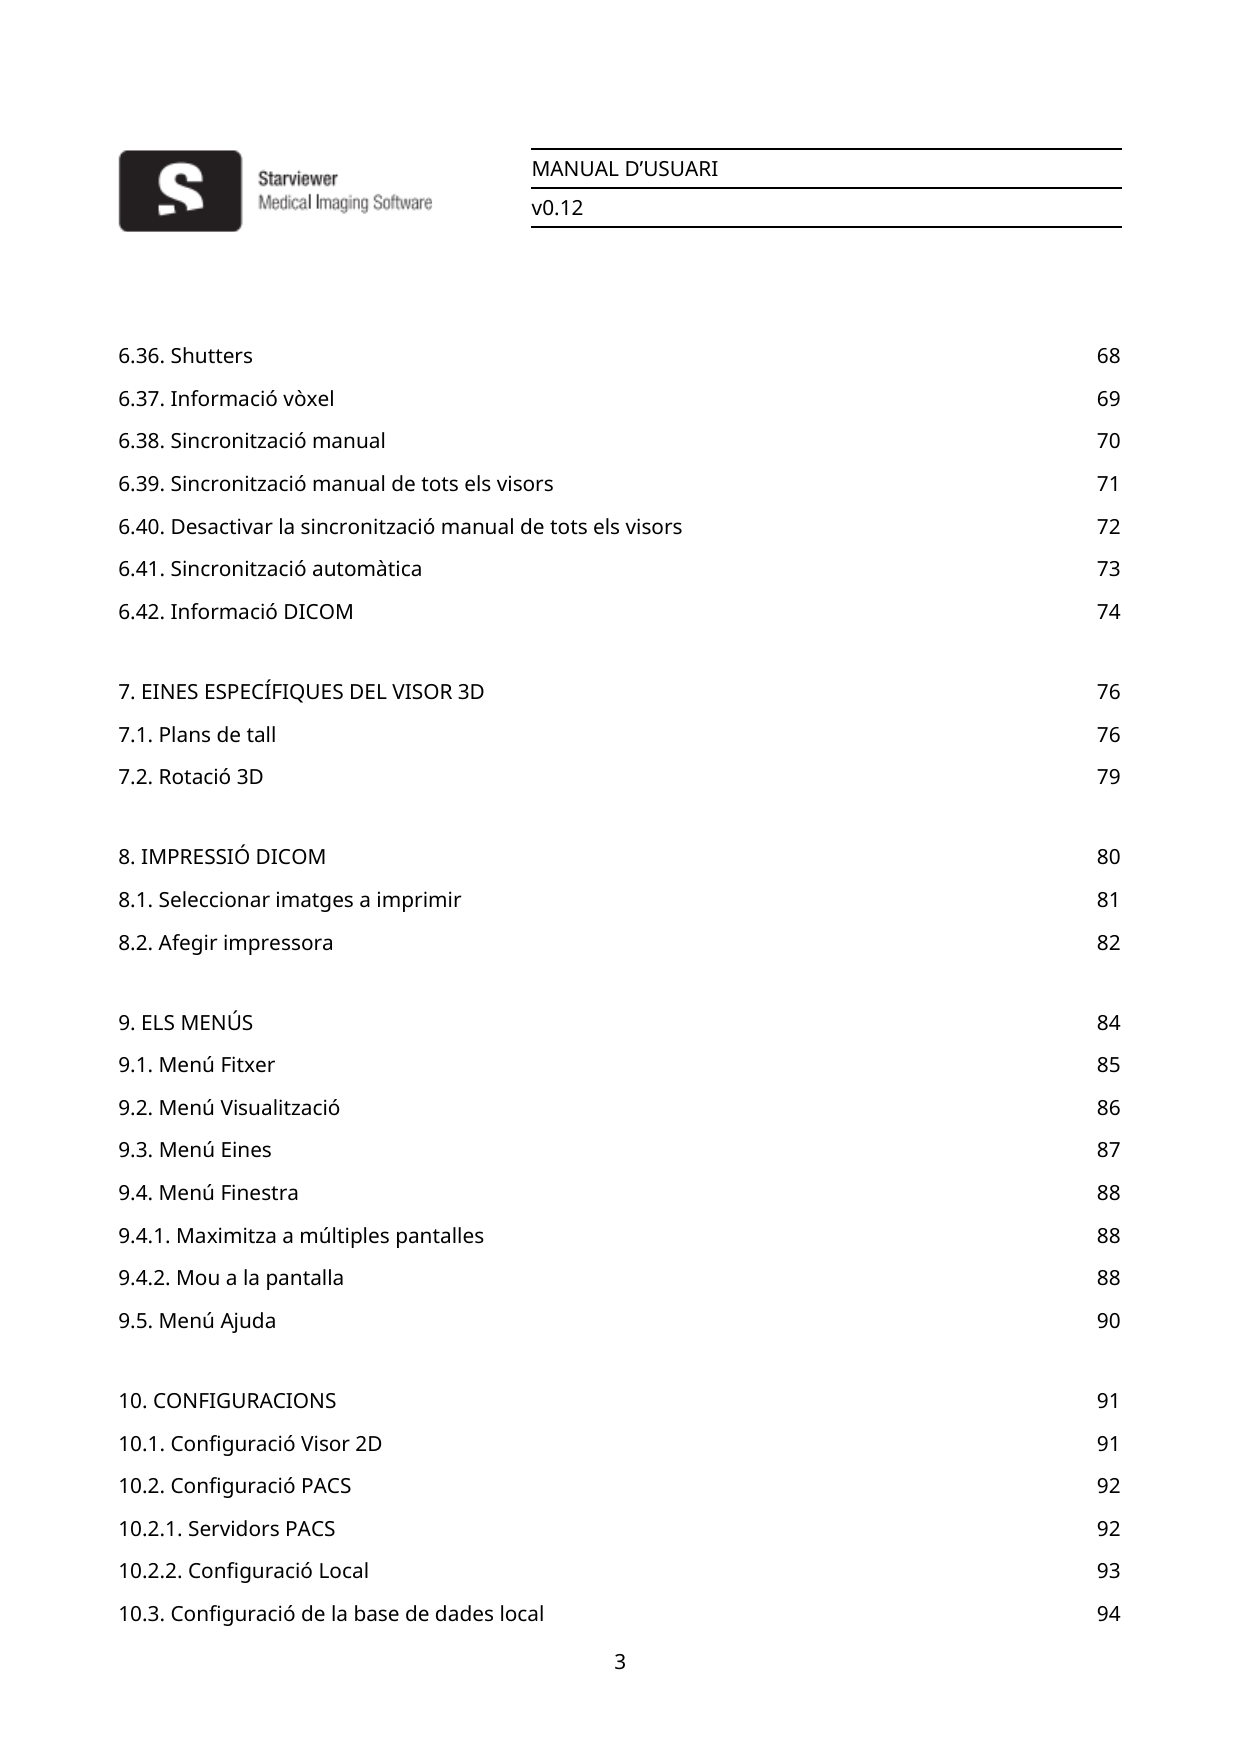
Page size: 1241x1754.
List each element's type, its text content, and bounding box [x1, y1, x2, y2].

text 8. Impressió DICOM 80 [118, 842, 1122, 871]
text 9.3. Menú Eines 87 [118, 1136, 1122, 1164]
text 9.1. Menú Fitxer 85 [118, 1050, 1122, 1079]
text 7.2. Rotació 3D 79 [118, 762, 1122, 791]
text 6.37. Informació vòxel 69 [118, 384, 1122, 412]
text 10. Configuracions 91 [118, 1386, 1122, 1414]
text 6.38. Sincronització manual 70 [118, 427, 1122, 455]
text 9.4.1. Maximitza a múltiples pantalles 88 [118, 1221, 1122, 1249]
text 10.2. Configuració PACS 92 [118, 1471, 1122, 1500]
text 9.4.2. Mou a la pantalla 88 [118, 1263, 1122, 1292]
text 10.3. Configuració de la base de dades local 94 [118, 1599, 1122, 1628]
text 8.2. Afegir impressora 82 [118, 928, 1122, 956]
text 9. Els menús 84 [118, 1008, 1122, 1036]
text 9.4. Menú Finestra 88 [118, 1178, 1122, 1207]
text 6.41. Sincronització automàtica 73 [118, 554, 1122, 583]
text 6.42. Informació DICOM 74 [118, 597, 1122, 626]
text 10.2.2. Configuració Local 93 [118, 1557, 1122, 1585]
text 8.1. Seleccionar imatges a imprimir 81 [118, 885, 1122, 913]
text 7.1. Plans de tall 76 [118, 720, 1122, 748]
text 7. Eines específiques del visor 3D 76 [118, 677, 1122, 706]
text 9.5. Menú Ajuda 90 [118, 1306, 1122, 1334]
text 9.2. Menú Visualització 86 [118, 1093, 1122, 1121]
text 6.40. Desactivar la sincronització manual de tots els visors 72 [118, 512, 1122, 540]
text 6.36. Shutters 68 [118, 341, 1122, 370]
text 10.1. Configuració Visor 2D 91 [118, 1429, 1122, 1457]
text 6.39. Sincronització manual de tots els visors 71 [118, 469, 1122, 498]
text 10.2.1. Servidors PACS 92 [118, 1514, 1122, 1542]
